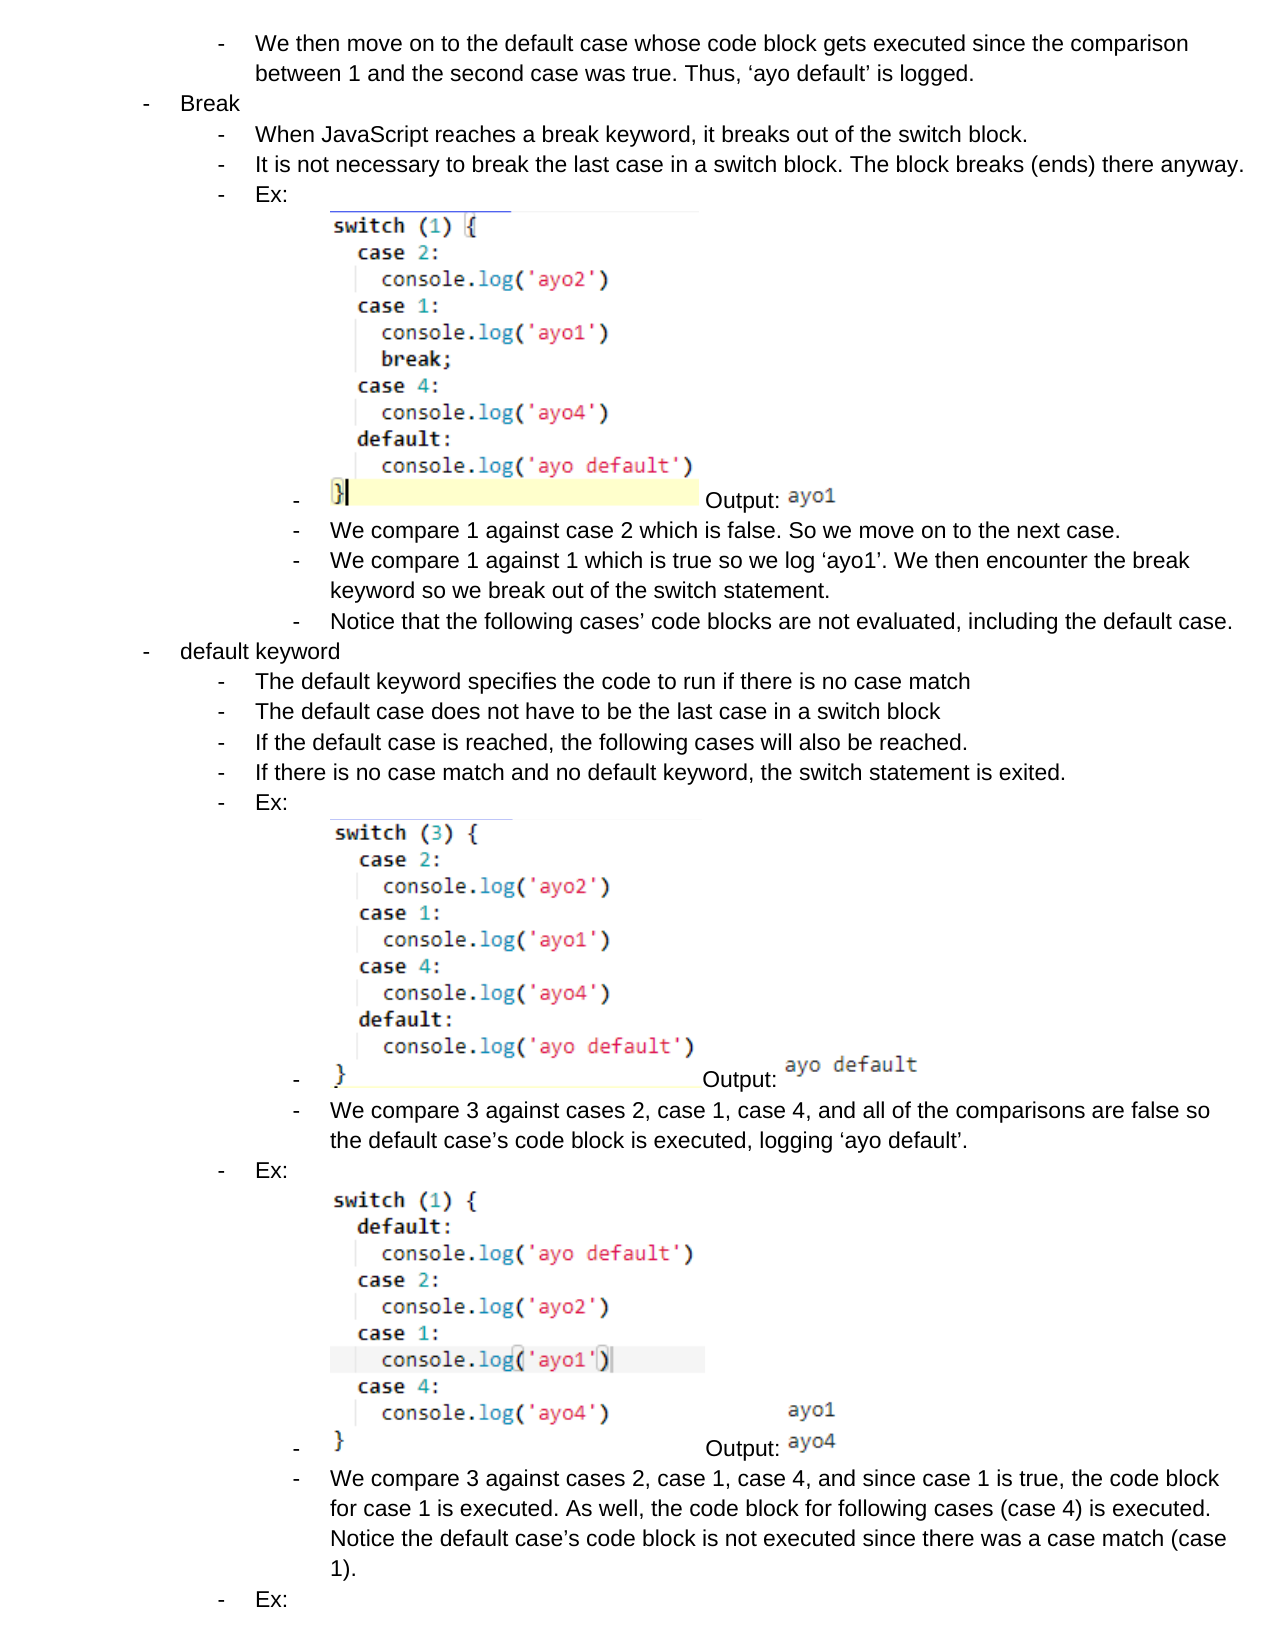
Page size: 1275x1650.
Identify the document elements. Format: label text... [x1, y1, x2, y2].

picture [330, 819, 702, 1088]
list Notice that the following cases’ code blocks are not evaluated, including the default case. [292, 608, 1245, 634]
picture [783, 1048, 925, 1088]
picture [330, 211, 699, 509]
list default keyword [142, 638, 1245, 664]
picture [330, 1187, 705, 1456]
list The default keyword specifies the code to run if there is no case match [217, 668, 1245, 694]
list We compare 1 against case 2 which is false. So we move on to the next case. [292, 517, 1245, 543]
list We compare 3 against cases 2, case 1, case 4, and since case 1 is true, the code block for case 1 is executed. As well, the code block for following cases (case 4) is executed. Notice the default case’s code block is not executed since there was a case match (case 1). [292, 1465, 1245, 1582]
picture [786, 1393, 843, 1456]
list Break [142, 90, 1245, 117]
list Ex: [217, 181, 1245, 207]
list We compare 1 against 1 which is true so we log ‘ayo1’. We then encounter the break keyword so we break out of the switch statement. [292, 547, 1245, 604]
list We compare 3 against cases 2, case 1, case 4, and all of the comparisons are false so the default case’s code block is executed, logging ‘ayo default’. [292, 1097, 1245, 1153]
list Ex: [217, 1157, 1245, 1183]
list The default case does not have to be the last case in a switch block [217, 698, 1245, 724]
list Ex: [217, 789, 1245, 815]
list Ex: [217, 1586, 1245, 1612]
list We then move on to the default case whose code block gets executed since the comparison between 1 and the second case was true. Thus, ‘ayo default’ is logged. [217, 30, 1245, 87]
list If there is no case match and no default keyword, the switch statement is exited. [217, 759, 1245, 785]
list It is not necessary to break the last case in a switch block. The block breaks (ends) there anyway. [217, 151, 1245, 177]
list If the default case is reached, the following cases will also be reached. [217, 728, 1245, 755]
picture [786, 480, 839, 509]
list When JavaScript reaches a break keyword, it breaks out of the switch block. [217, 121, 1245, 147]
